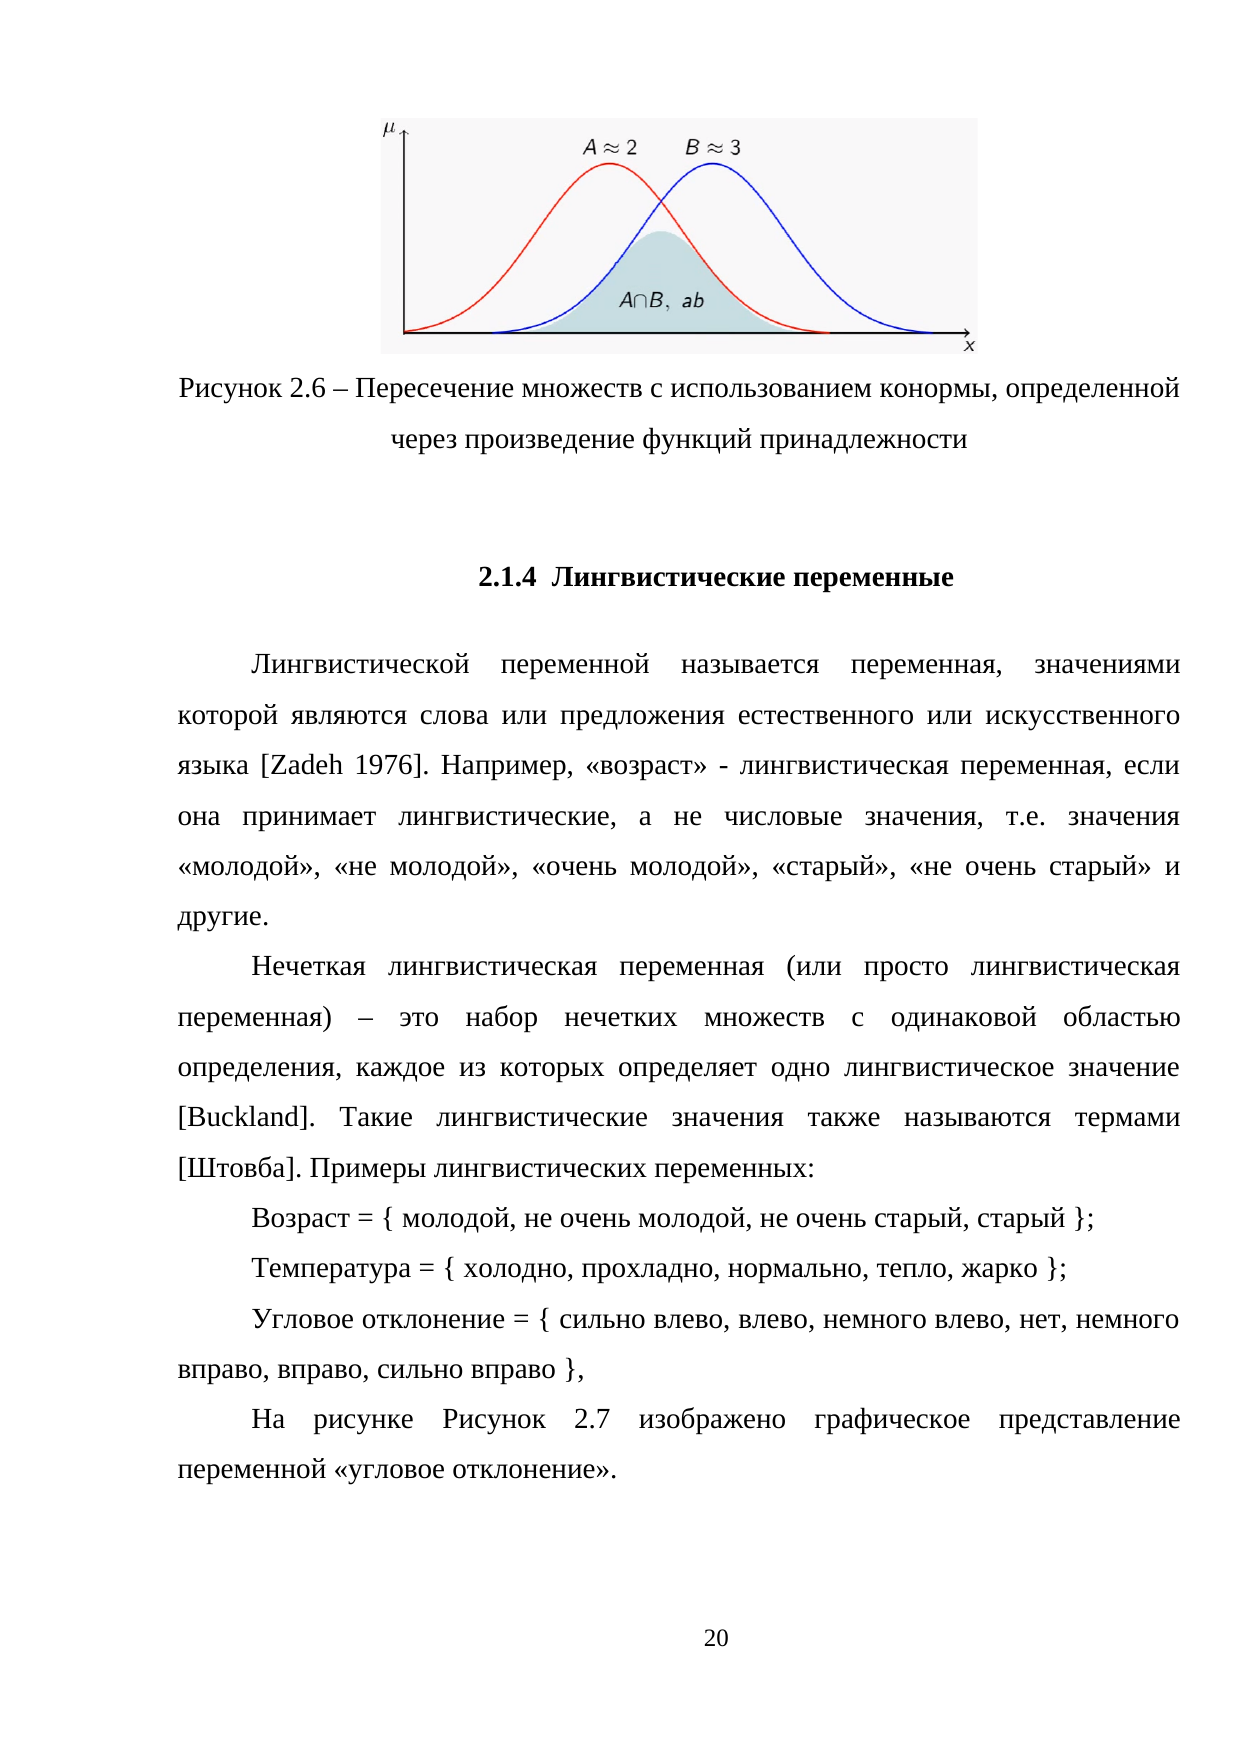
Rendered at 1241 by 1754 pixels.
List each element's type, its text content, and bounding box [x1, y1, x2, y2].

text Рисунок 2.5 – Пересечение множеств с использованием конормы, определенной через произведение функций принадлежности [177, 370, 1181, 454]
text Лингвистической переменной называется переменная, значениями которой являются слова или предложения естественного или искусственного языка [Zadeh 1976]. Например, «возраст» - лингвистическая переменная, если она принимает лингвистические, а не числовые значения, т.е. значения «молодой», «не молодой», «очень молодой», «старый», «не очень старый» и другие. [177, 647, 1181, 932]
text Температура = { холодно, прохладно, нормально, тепло, жарко }; [177, 1250, 1181, 1284]
subtitle Лингвистические переменные [177, 559, 1181, 592]
picture [380, 118, 978, 354]
text Возраст = { молодой, не очень молодой, не очень старый, старый }; [177, 1200, 1181, 1234]
text Нечеткая лингвистическая переменная (или просто лингвистическая переменная) – это набор нечетких множеств с одинаковой областью определения, каждое из которых определяет одно лингвистическое значение [Buckland]. Такие лингвистические значения также называются термами [Штовба]. Примеры лингвистических переменных: [177, 948, 1181, 1183]
text Угловое отклонение = { сильно влево, влево, немного влево, нет, немного вправо, вправо, сильно вправо }, [177, 1301, 1181, 1384]
